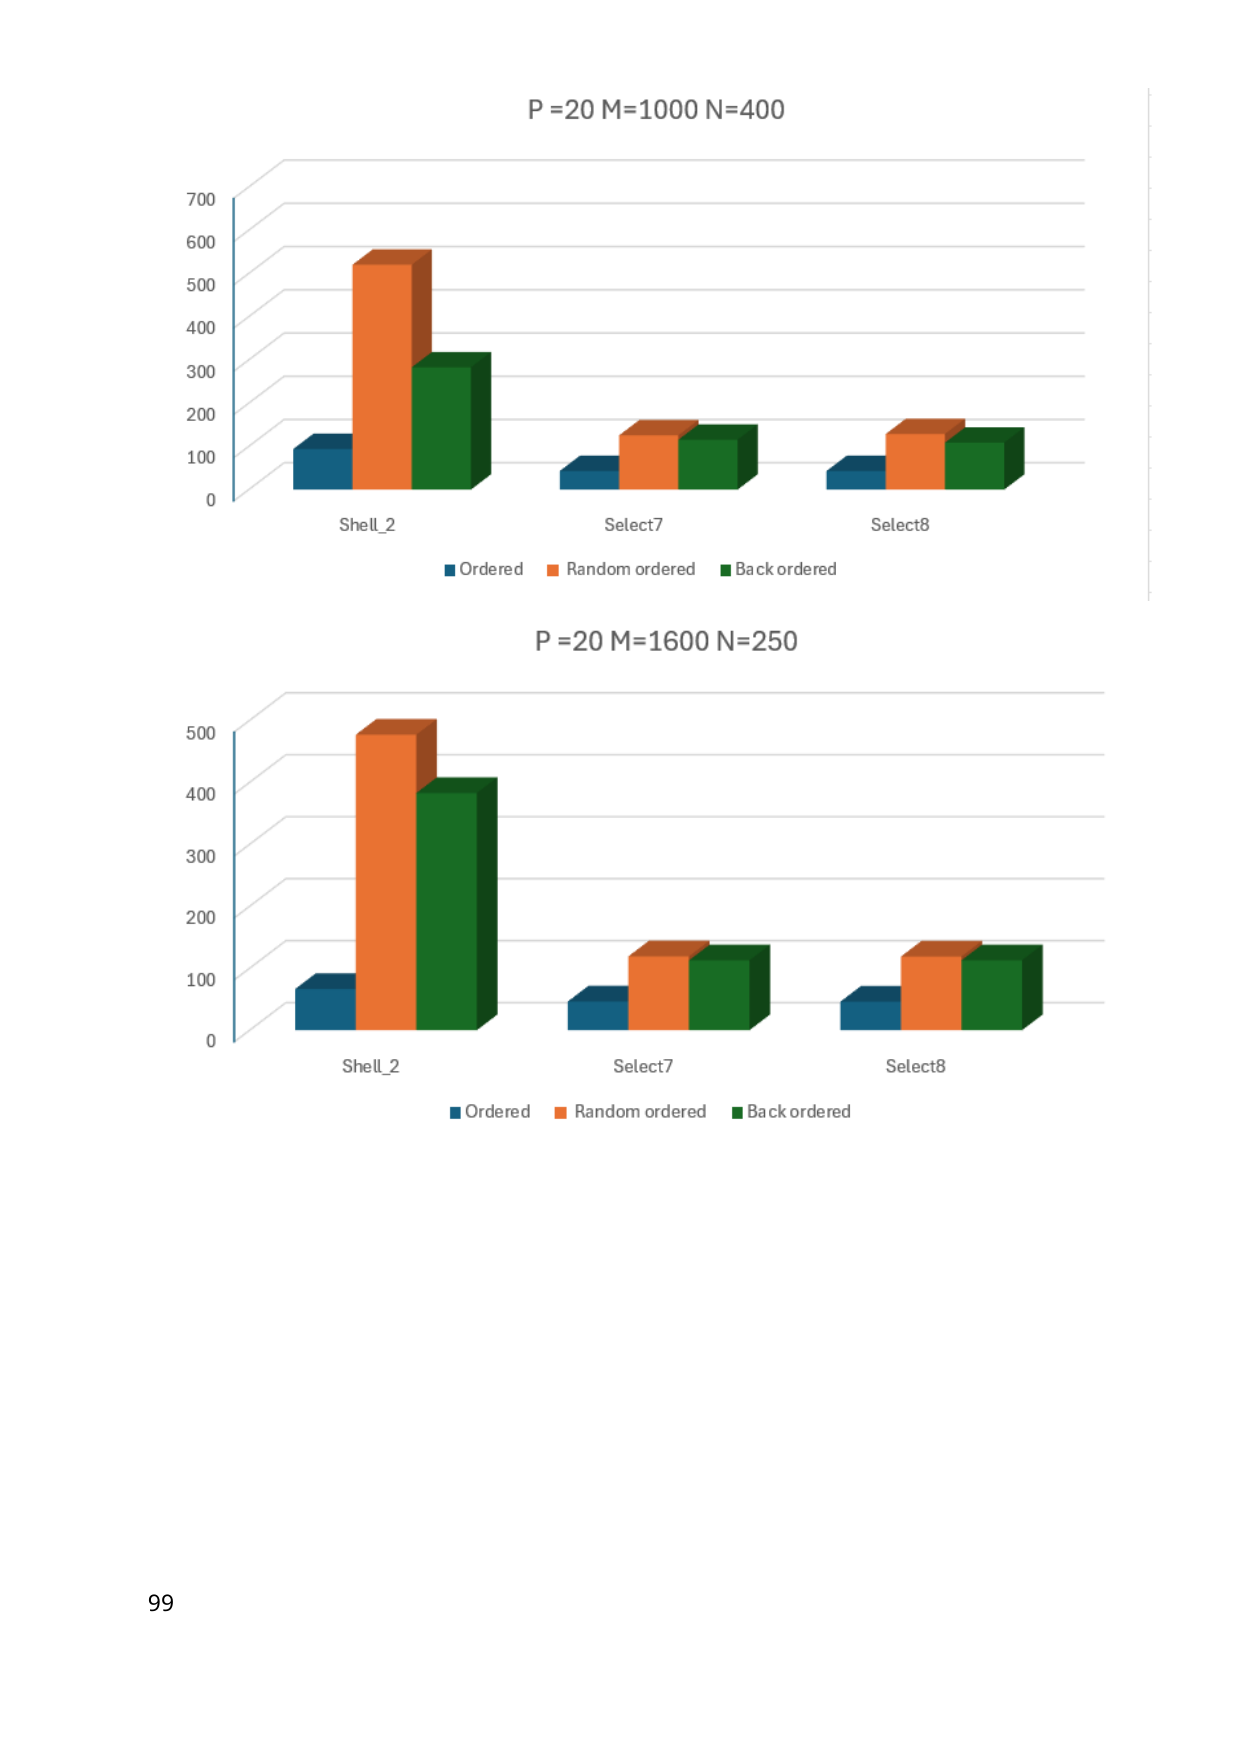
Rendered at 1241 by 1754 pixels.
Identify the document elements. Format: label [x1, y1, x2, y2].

picture [147, 620, 1152, 1127]
picture [147, 88, 1152, 601]
